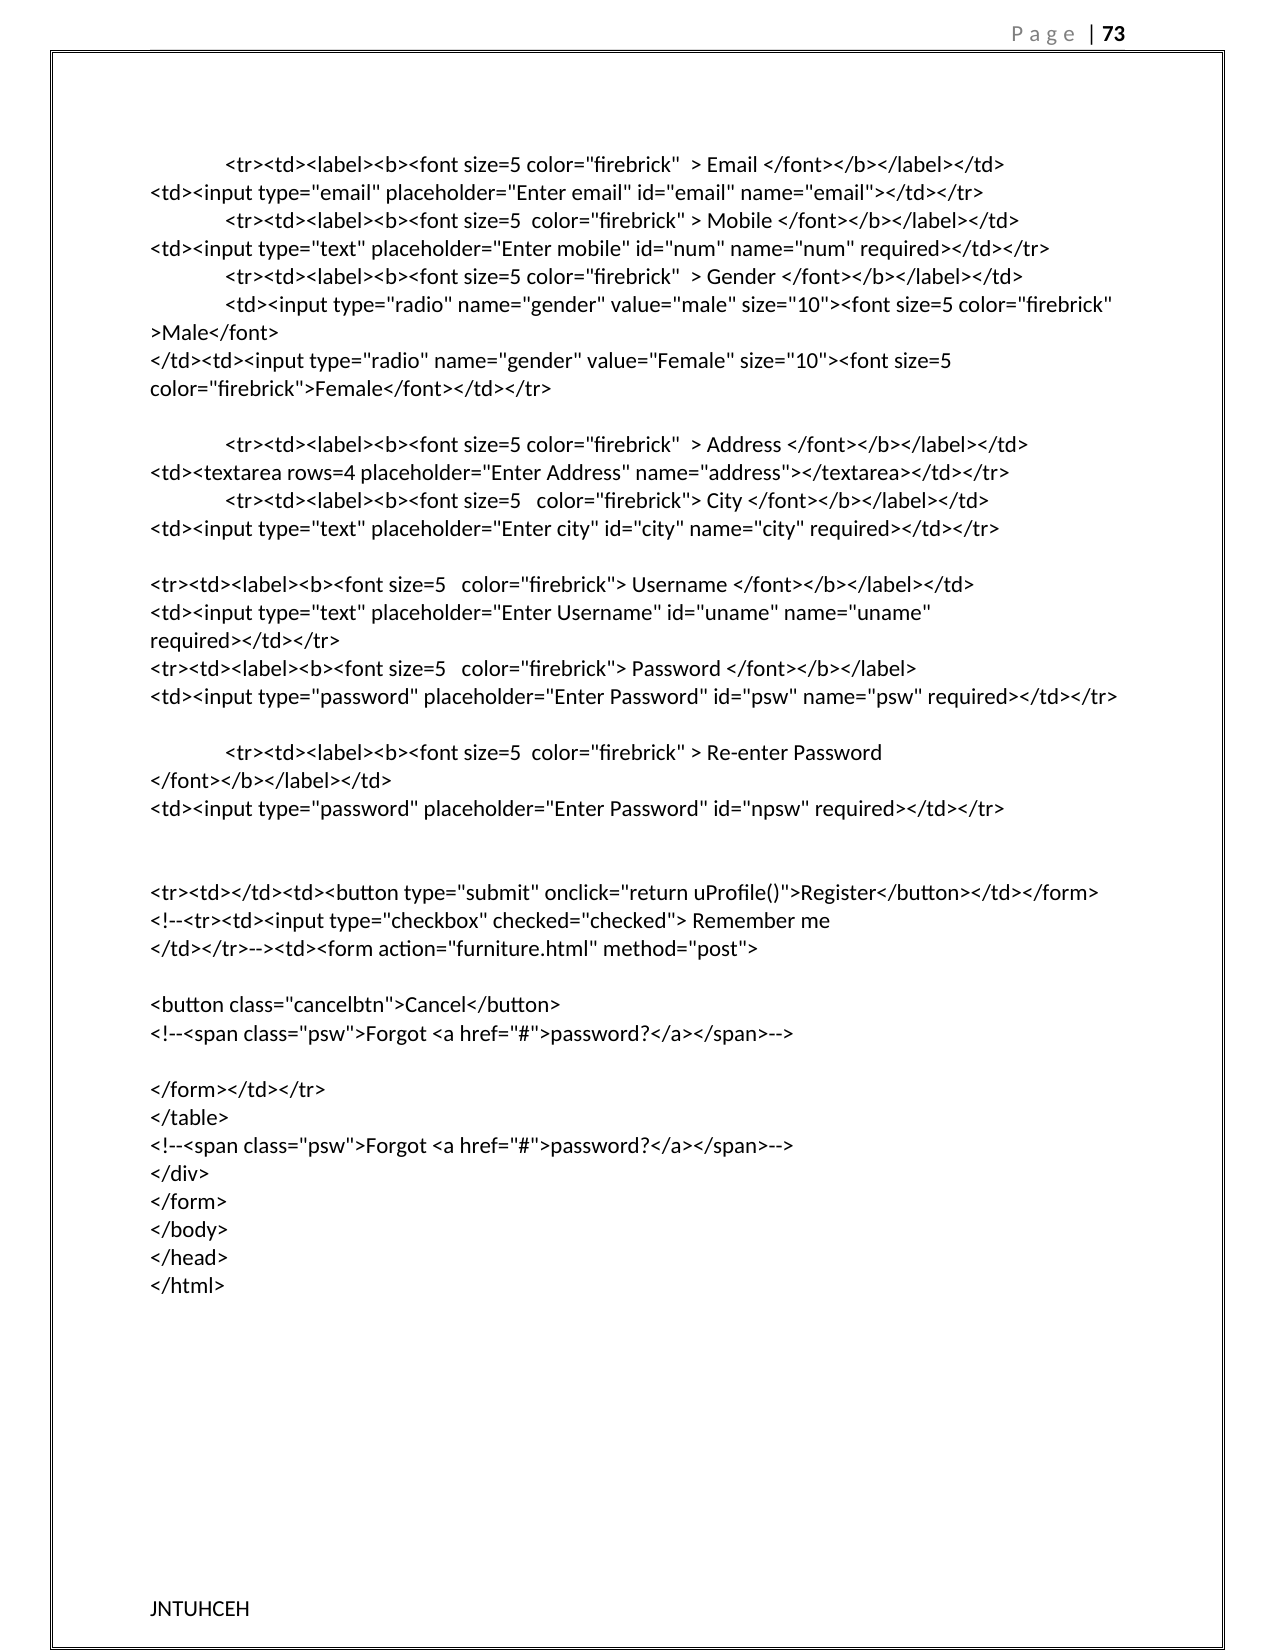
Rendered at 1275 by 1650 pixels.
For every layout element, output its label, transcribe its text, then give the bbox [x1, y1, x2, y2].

text <tr><td><label><b><font size=5 color="firebrick"> Username </font></b></label></td> [150, 570, 1125, 598]
text <tr><td><label><b><font size=5 color="firebrick" > Address </font></b></label></td> [150, 430, 1125, 458]
text <td><input type="password" placeholder="Enter Password" id="psw" name="psw" required></td></tr> [150, 682, 1125, 710]
text <tr><td><label><b><font size=5 color="firebrick" > Gender </font></b></label></td> [150, 262, 1125, 290]
text <!--<span class="psw">Forgot <a href="#">password?</a></span>--> [150, 1131, 1125, 1159]
text </body> [150, 1215, 1125, 1243]
text <tr><td><label><b><font size=5 color="firebrick" > Re-enter Password </font></b></label></td> [150, 738, 1125, 794]
text <td><input type="text" placeholder="Enter mobile" id="num" name="num" required></td></tr> [150, 234, 1125, 262]
text </html> [150, 1271, 1125, 1299]
text <td><input type="radio" name="gender" value="male" size="10"><font size=5 color="firebrick" >Male</font> [150, 290, 1125, 346]
text <tr><td></td><td><button type="submit" onclick="return uProfile()">Register</button></td></form> [150, 878, 1125, 907]
text </head> [150, 1243, 1125, 1271]
text <button class="cancelbtn">Cancel</button> [150, 991, 1125, 1019]
text <tr><td><label><b><font size=5 color="firebrick"> City </font></b></label></td> [150, 486, 1125, 514]
text <tr><td><label><b><font size=5 color="firebrick" > Mobile </font></b></label></td> [150, 206, 1125, 234]
text <td><input type="text" placeholder="Enter Username" id="uname" name="uname" required></td></tr> [150, 598, 1125, 654]
text </table> [150, 1103, 1125, 1131]
text <!--<span class="psw">Forgot <a href="#">password?</a></span>--> [150, 1019, 1125, 1047]
text <td><input type="text" placeholder="Enter city" id="city" name="city" required></td></tr> [150, 514, 1125, 542]
text </td><td><input type="radio" name="gender" value="Female" size="10"><font size=5 color="firebrick">Female</font></td></tr> [150, 346, 1125, 402]
text <td><input type="email" placeholder="Enter email" id="email" name="email"></td></tr> [150, 178, 1125, 206]
text <td><textarea rows=4 placeholder="Enter Address" name="address"></textarea></td></tr> [150, 458, 1125, 486]
text </form> [150, 1187, 1125, 1215]
text </div> [150, 1159, 1125, 1187]
text <!--<tr><td><input type="checkbox" checked="checked"> Remember me [150, 907, 1125, 934]
text </form></td></tr> [150, 1075, 1125, 1103]
text <td><input type="password" placeholder="Enter Password" id="npsw" required></td></tr> [150, 794, 1125, 822]
text </td></tr>--><td><form action="furniture.html" method="post"> [150, 934, 1125, 963]
text <tr><td><label><b><font size=5 color="firebrick" > Email </font></b></label></td> [150, 150, 1125, 178]
text <tr><td><label><b><font size=5 color="firebrick"> Password </font></b></label> [150, 654, 1125, 682]
